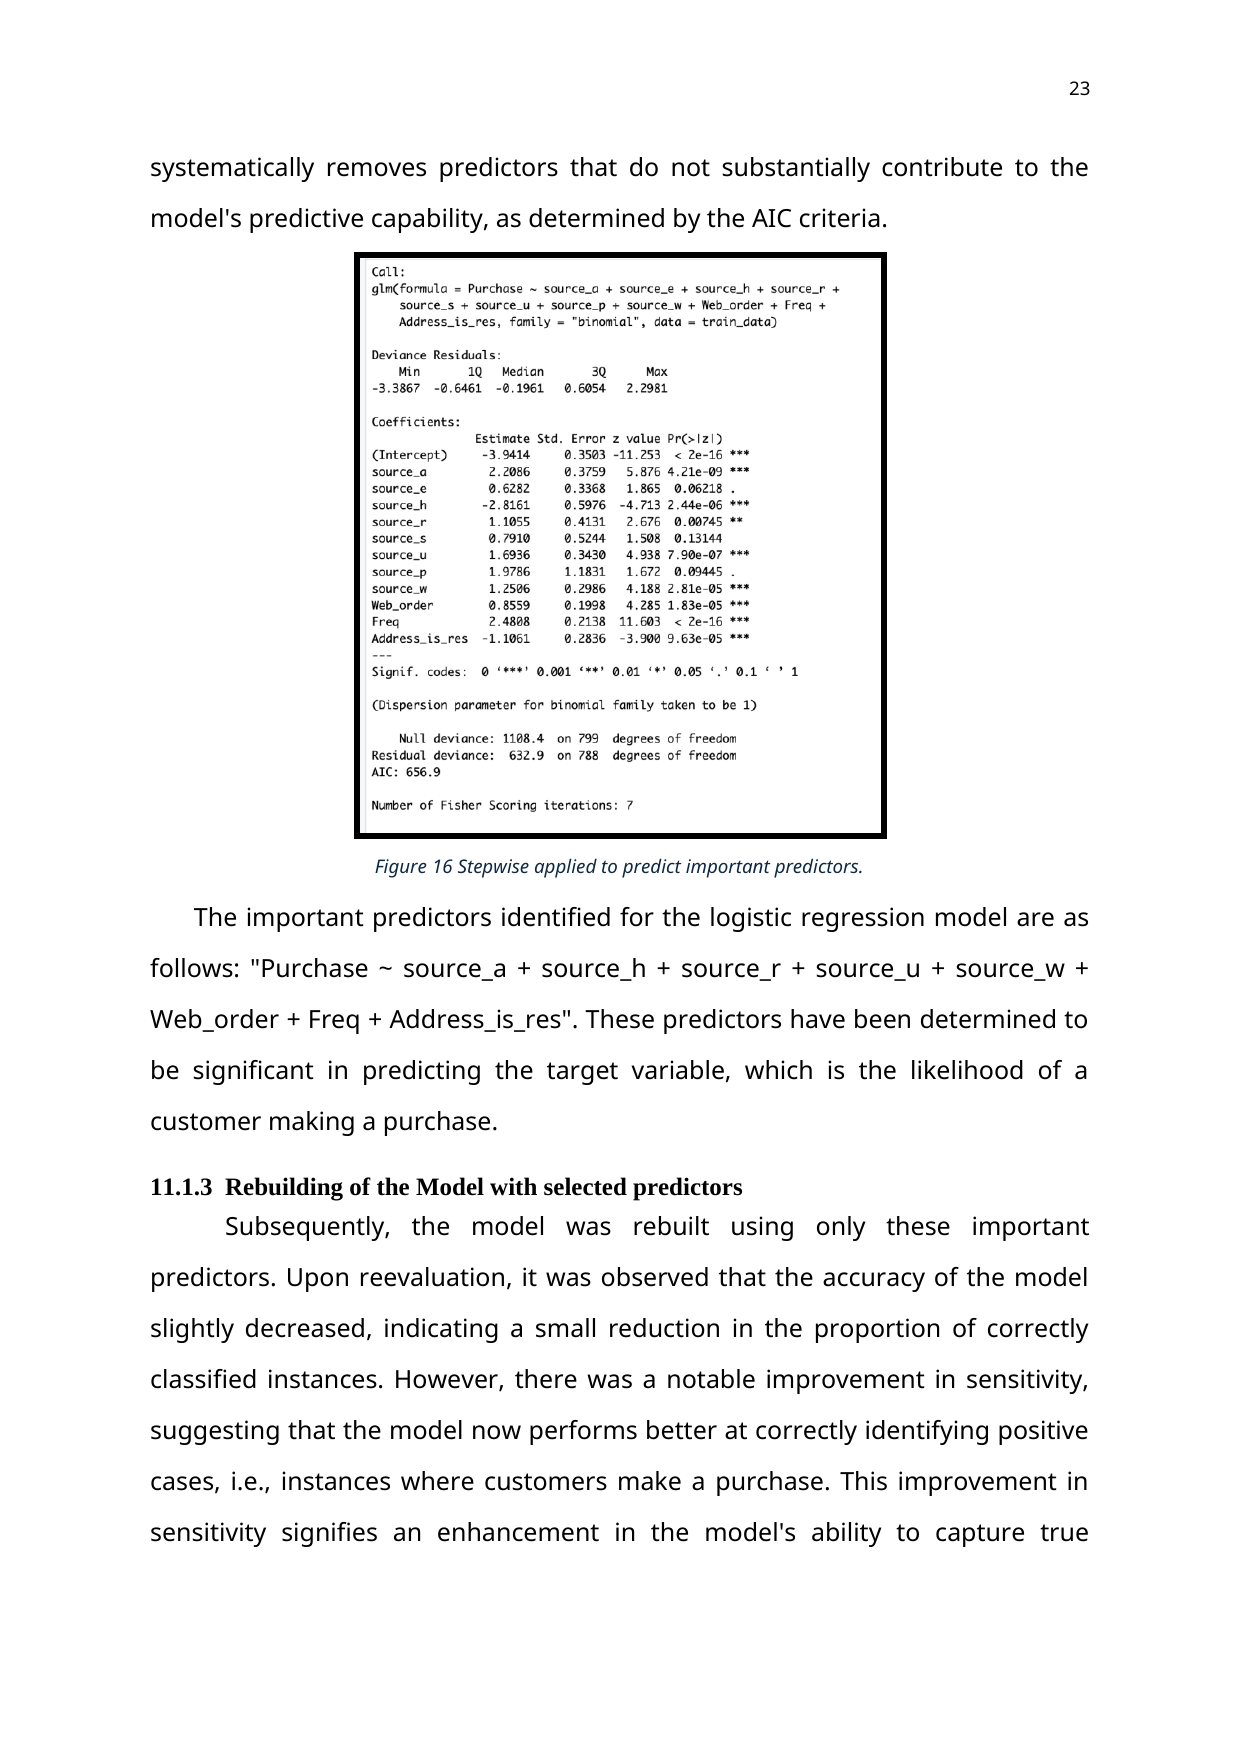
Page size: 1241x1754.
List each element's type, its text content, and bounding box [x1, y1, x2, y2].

subtitle Rebuilding of the Model with selected predictors [150, 1172, 1090, 1200]
text The important predictors identified for the logistic regression model are as follows: "Purchase ~ source_a + source_h + source_r + source_u + source_w + Web_order + Freq + Address_is_res". These predictors have been determined to be significant in predicting the target variable, which is the likelihood of a customer making a purchase. [150, 900, 1090, 1138]
picture [360, 258, 881, 833]
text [150, 1209, 1090, 1549]
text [150, 150, 1090, 235]
text Figure 16 Stepwise applied to predict important predictors. [150, 853, 1090, 879]
